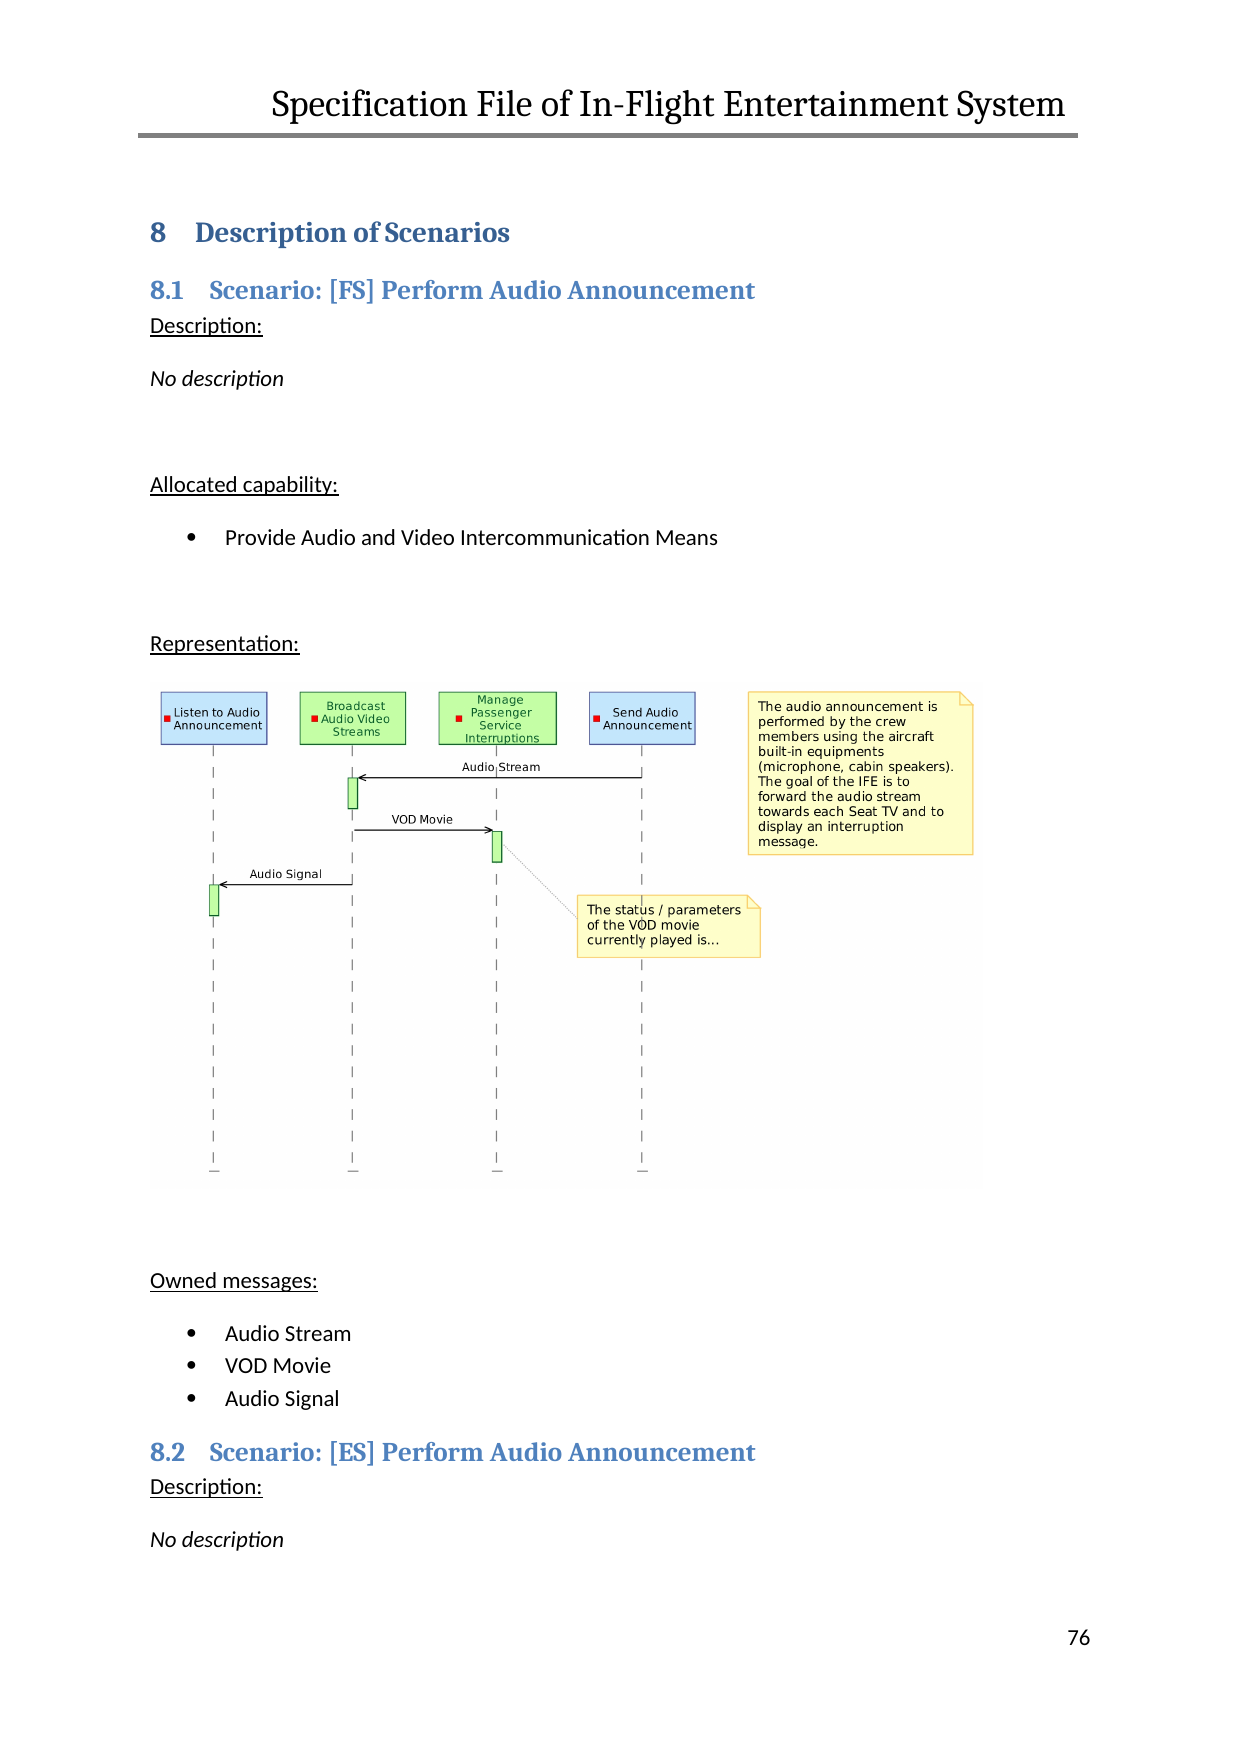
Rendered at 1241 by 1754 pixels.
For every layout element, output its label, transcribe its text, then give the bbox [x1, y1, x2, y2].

text Allocated capability: [150, 470, 1090, 498]
text No description [150, 1526, 1090, 1553]
text Representation: [150, 629, 1090, 657]
subtitle Scenario: [FS] Perform Audio Announcement [150, 275, 1090, 306]
list Provide Audio and Video Intercommunication Means [187, 523, 1090, 551]
text Owned messages: [150, 1266, 1090, 1294]
text No description [150, 364, 1090, 392]
picture [150, 682, 984, 1189]
list Audio Stream [187, 1319, 1090, 1347]
list VOD Movie [187, 1352, 1090, 1379]
text Description: [150, 1472, 1090, 1501]
subtitle Description of Scenarios [150, 216, 1090, 249]
text Description: [150, 311, 1090, 339]
list Audio Signal [187, 1384, 1090, 1412]
subtitle Scenario: [ES] Perform Audio Announcement [150, 1437, 1090, 1468]
